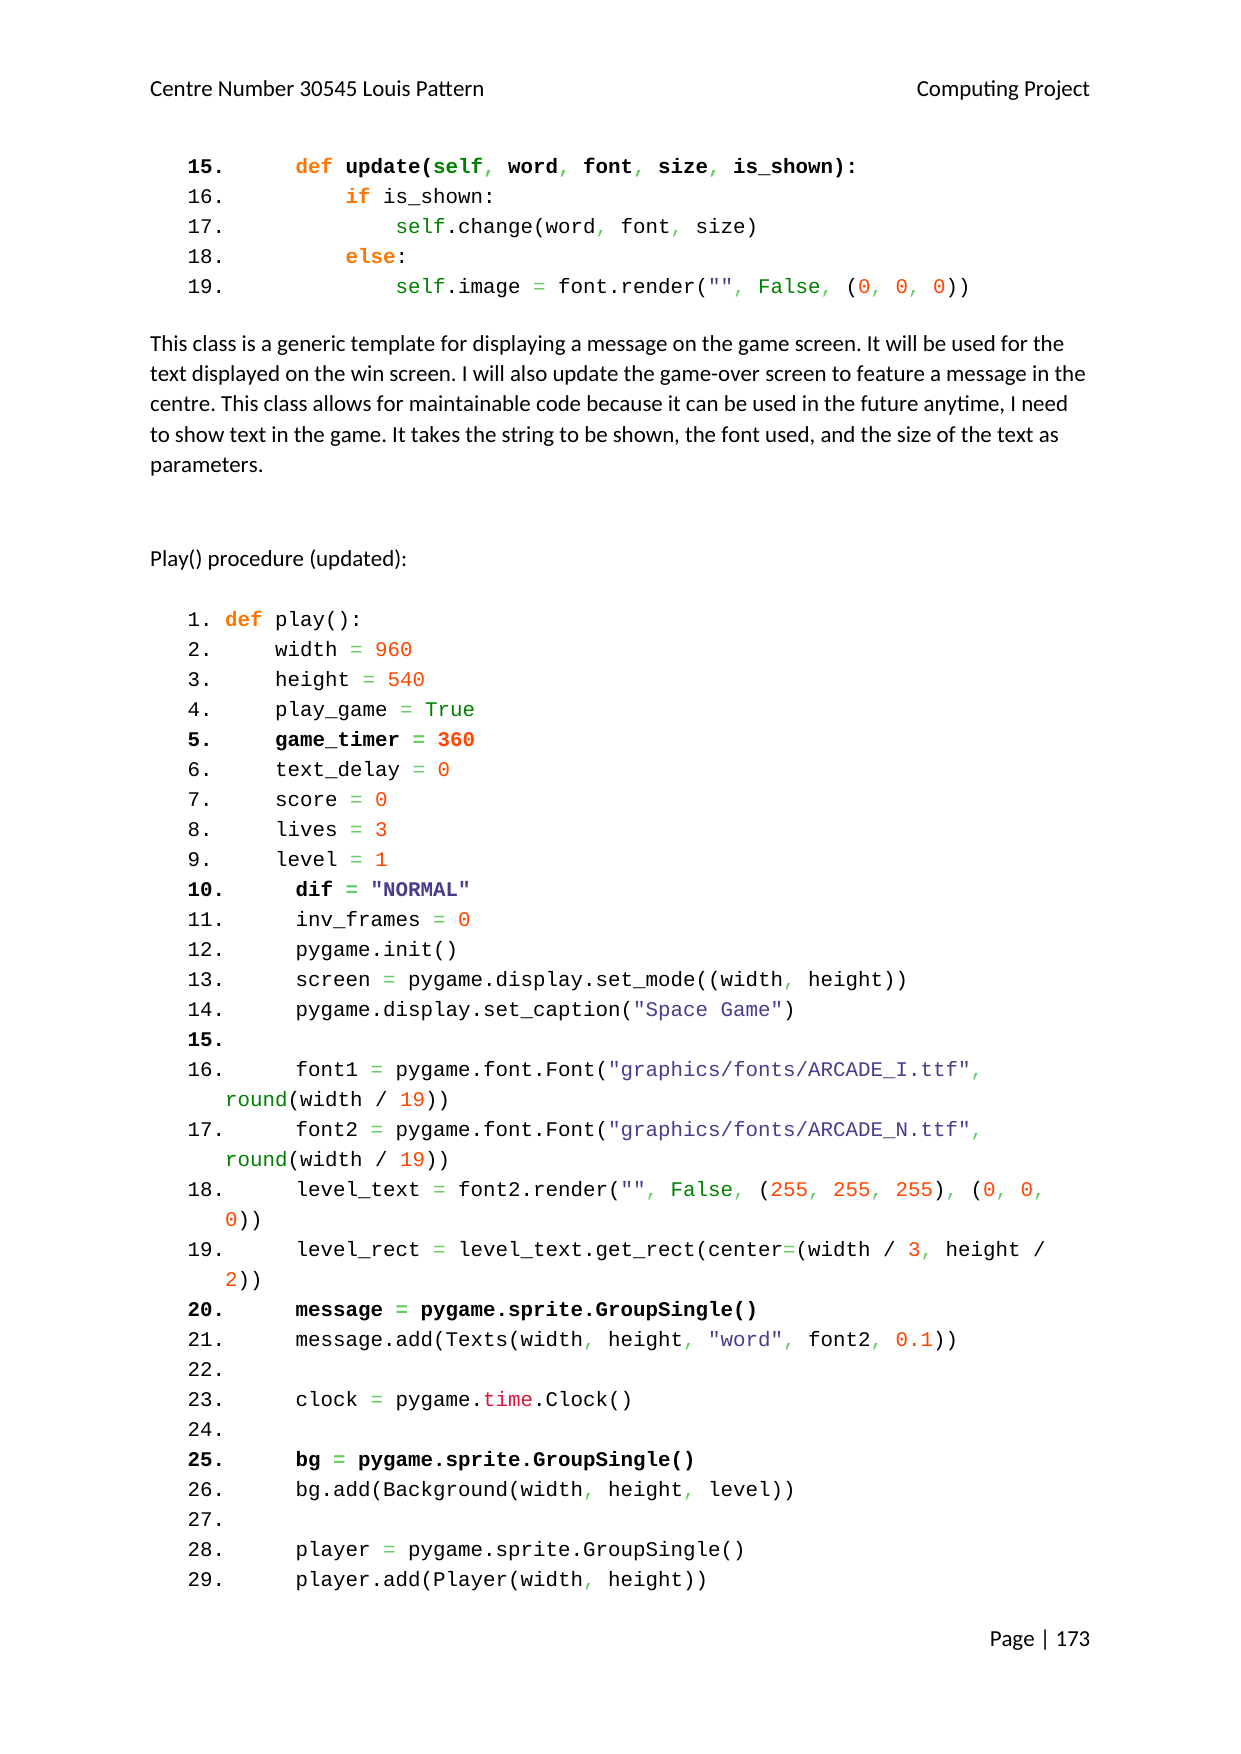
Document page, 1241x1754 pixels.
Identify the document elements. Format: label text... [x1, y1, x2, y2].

list level = 1 [187, 843, 1090, 873]
list player = pygame.sprite.GroupSingle() [187, 1533, 1090, 1563]
list def play(): [187, 603, 1090, 633]
list message = pygame.sprite.GroupSingle() [187, 1293, 1090, 1323]
list player.add(Player(width, height)) [187, 1563, 1090, 1593]
list score = 0 [187, 783, 1090, 813]
list if is_shown: [187, 180, 1090, 210]
list level_text = font2.render("", False, (255, 255, 255), (0, 0, 0)) [187, 1173, 1090, 1233]
list self.image = font.render("", False, (0, 0, 0)) [187, 270, 1090, 300]
list font2 = pygame.font.Font("graphics/fonts/ARCADE_N.ttf", round(width / 19)) [187, 1113, 1090, 1173]
list height = 540 [187, 663, 1090, 693]
list text_delay = 0 [187, 753, 1090, 783]
list message.add(Texts(width, height, "word", font2, 0.1)) [187, 1323, 1090, 1353]
list screen = pygame.display.set_mode((width, height)) [187, 963, 1090, 993]
list lives = 3 [187, 813, 1090, 843]
list clock = pygame.time.Clock() [187, 1383, 1090, 1413]
list inv_frames = 0 [187, 903, 1090, 933]
list bg = pygame.sprite.GroupSingle() [187, 1443, 1090, 1473]
list width = 960 [187, 633, 1090, 663]
text This class is a generic template for displaying a message on the game screen. It will be used for the text displayed on the win screen. I will also update the game-over screen to feature a message in the centre. This class allows for maintainable code because it can be used in the future anytime, I need to show text in the game. It takes the string to be shown, the font used, and the size of the text as parameters. [150, 329, 1090, 478]
list game_timer = 360 [187, 723, 1090, 753]
list bg.add(Background(width, height, level)) [187, 1473, 1090, 1503]
list font1 = pygame.font.Font("graphics/fonts/ARCADE_I.ttf", round(width / 19)) [187, 1053, 1090, 1113]
list def update(self, word, font, size, is_shown): [187, 150, 1090, 180]
list dif = "NORMAL" [187, 873, 1090, 903]
list pygame.display.set_caption("Space Game") [187, 993, 1090, 1023]
list pygame.init() [187, 933, 1090, 963]
list level_rect = level_text.get_rect(center=(width / 3, height / 2)) [187, 1233, 1090, 1293]
list self.change(word, font, size) [187, 210, 1090, 240]
text Play() procedure (updated): [150, 544, 1090, 572]
list play_game = True [187, 693, 1090, 723]
list else: [187, 240, 1090, 270]
